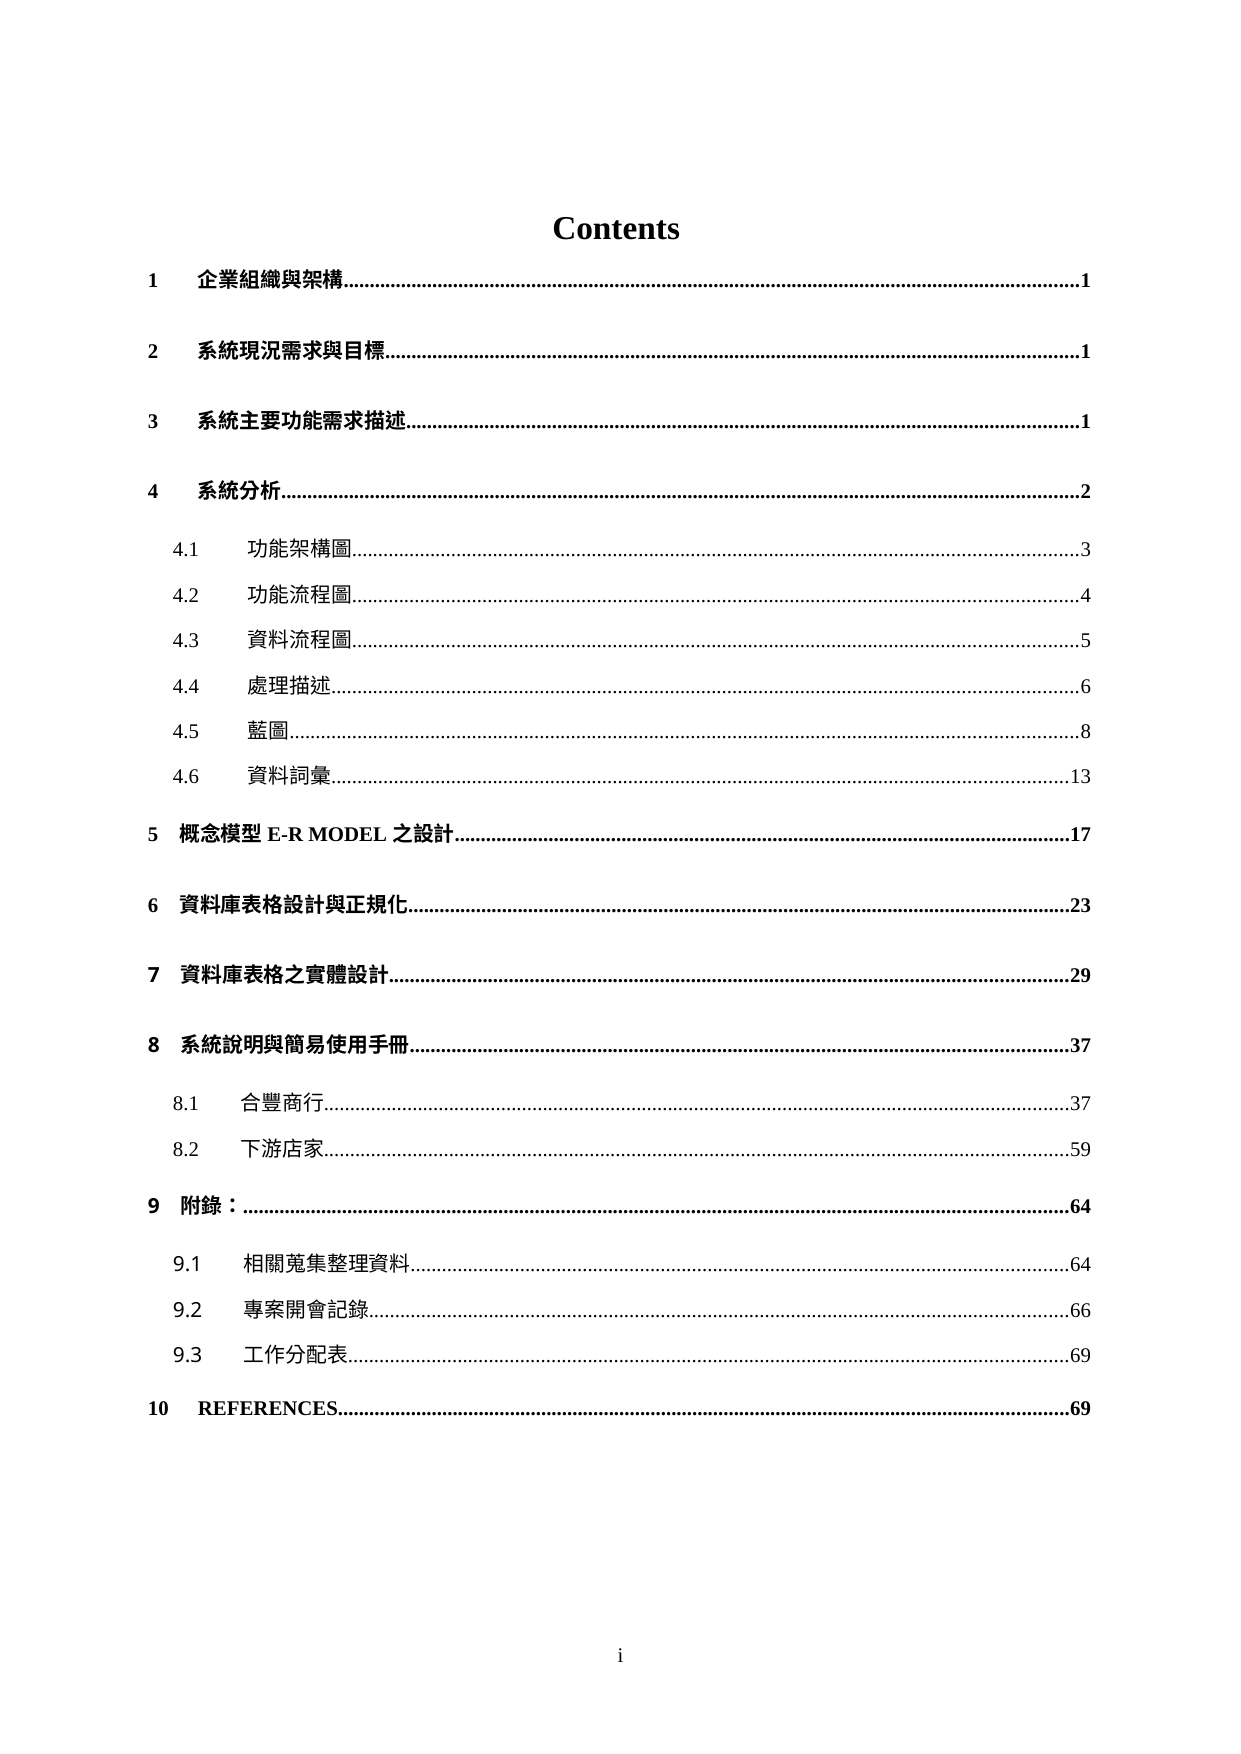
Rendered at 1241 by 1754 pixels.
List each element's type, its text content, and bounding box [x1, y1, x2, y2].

text 8 系統說明與簡易使用手冊 37 [148, 1029, 1092, 1059]
text 3 系統主要功能需求描述 1 [148, 404, 1092, 434]
text 9.3 工作分配表 69 [173, 1338, 1092, 1369]
text Contents [202, 208, 1030, 247]
text 7 資料庫表格之實體設計 29 [148, 958, 1092, 988]
text 1 企業組織與架構 1 [148, 263, 1092, 294]
text 9 附錄： 64 [148, 1190, 1092, 1220]
text 8.1 合豐商行 37 [173, 1087, 1092, 1117]
text 10 References 69 [148, 1396, 1092, 1420]
text 6 資料庫表格設計與正規化 23 [148, 888, 1092, 918]
text 4.2 功能流程圖 4 [173, 578, 1092, 608]
text 4 系統分析 2 [148, 475, 1092, 505]
text 5 概念模型 E-R model 之設計 17 [148, 818, 1092, 848]
text 4.4 處理描述 6 [173, 669, 1092, 699]
text 4.3 資料流程圖 5 [173, 623, 1092, 654]
text 9.1 相關蒐集整理資料 64 [173, 1248, 1092, 1278]
text 4.6 資料詞彙 13 [173, 760, 1092, 790]
text 8.2 下游店家 59 [173, 1132, 1092, 1162]
text 4.5 藍圖 8 [173, 714, 1092, 744]
text 9.2 專案開會記錄 66 [173, 1293, 1092, 1323]
text 4.1 功能架構圖 3 [173, 533, 1092, 563]
text 2 系統現況需求與目標 1 [148, 334, 1092, 364]
